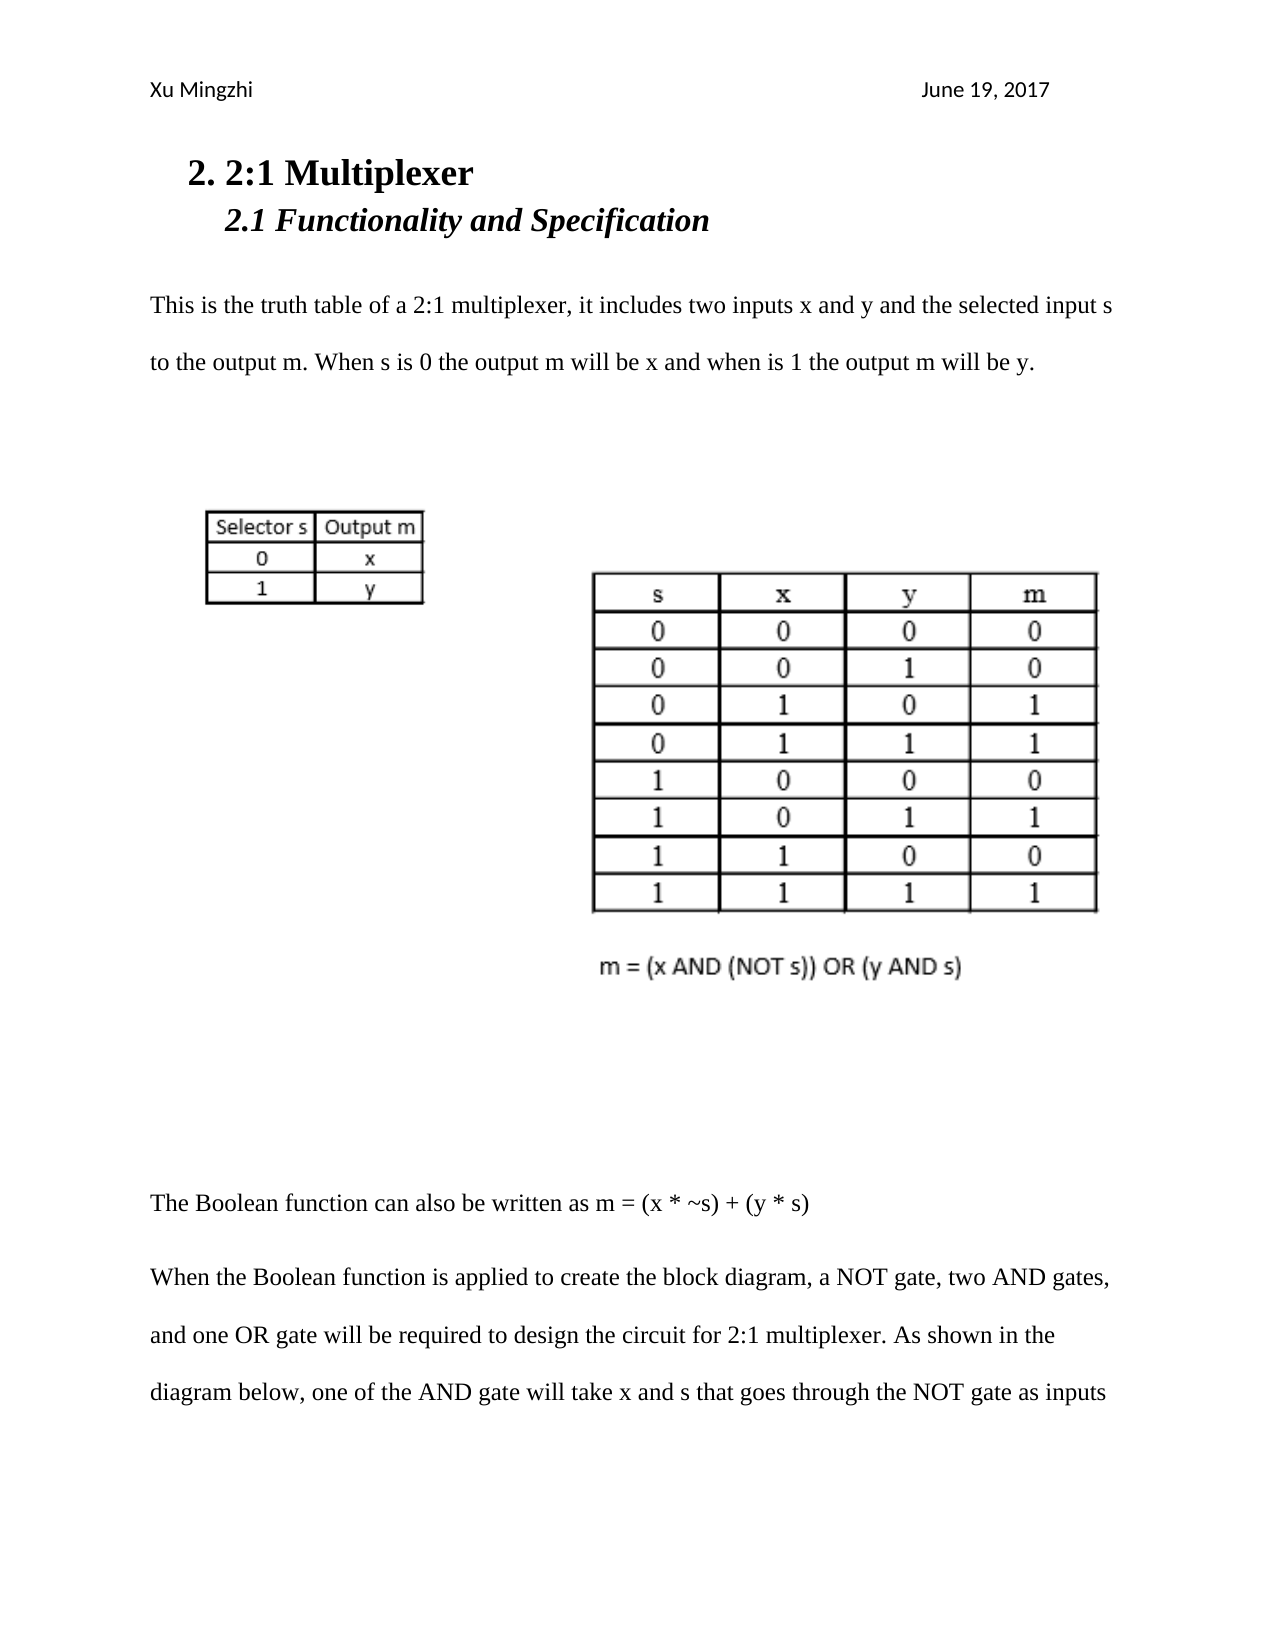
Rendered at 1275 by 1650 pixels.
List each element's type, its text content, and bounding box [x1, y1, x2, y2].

subtitle 2:1 Multiplexer [187, 150, 1125, 193]
text This is the truth table of a 2:1 multiplexer, it includes two inputs x and y and the selected input s to the output m. When s is 0 the output m will be x and when is 1 the output m will be y. [150, 290, 1125, 376]
text The Boolean function can also be written as m = (x * ~s) + (y * s) [150, 1188, 1125, 1217]
subtitle Functionality and Specification [225, 201, 1125, 239]
picture [161, 389, 1219, 1101]
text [150, 1262, 1125, 1406]
